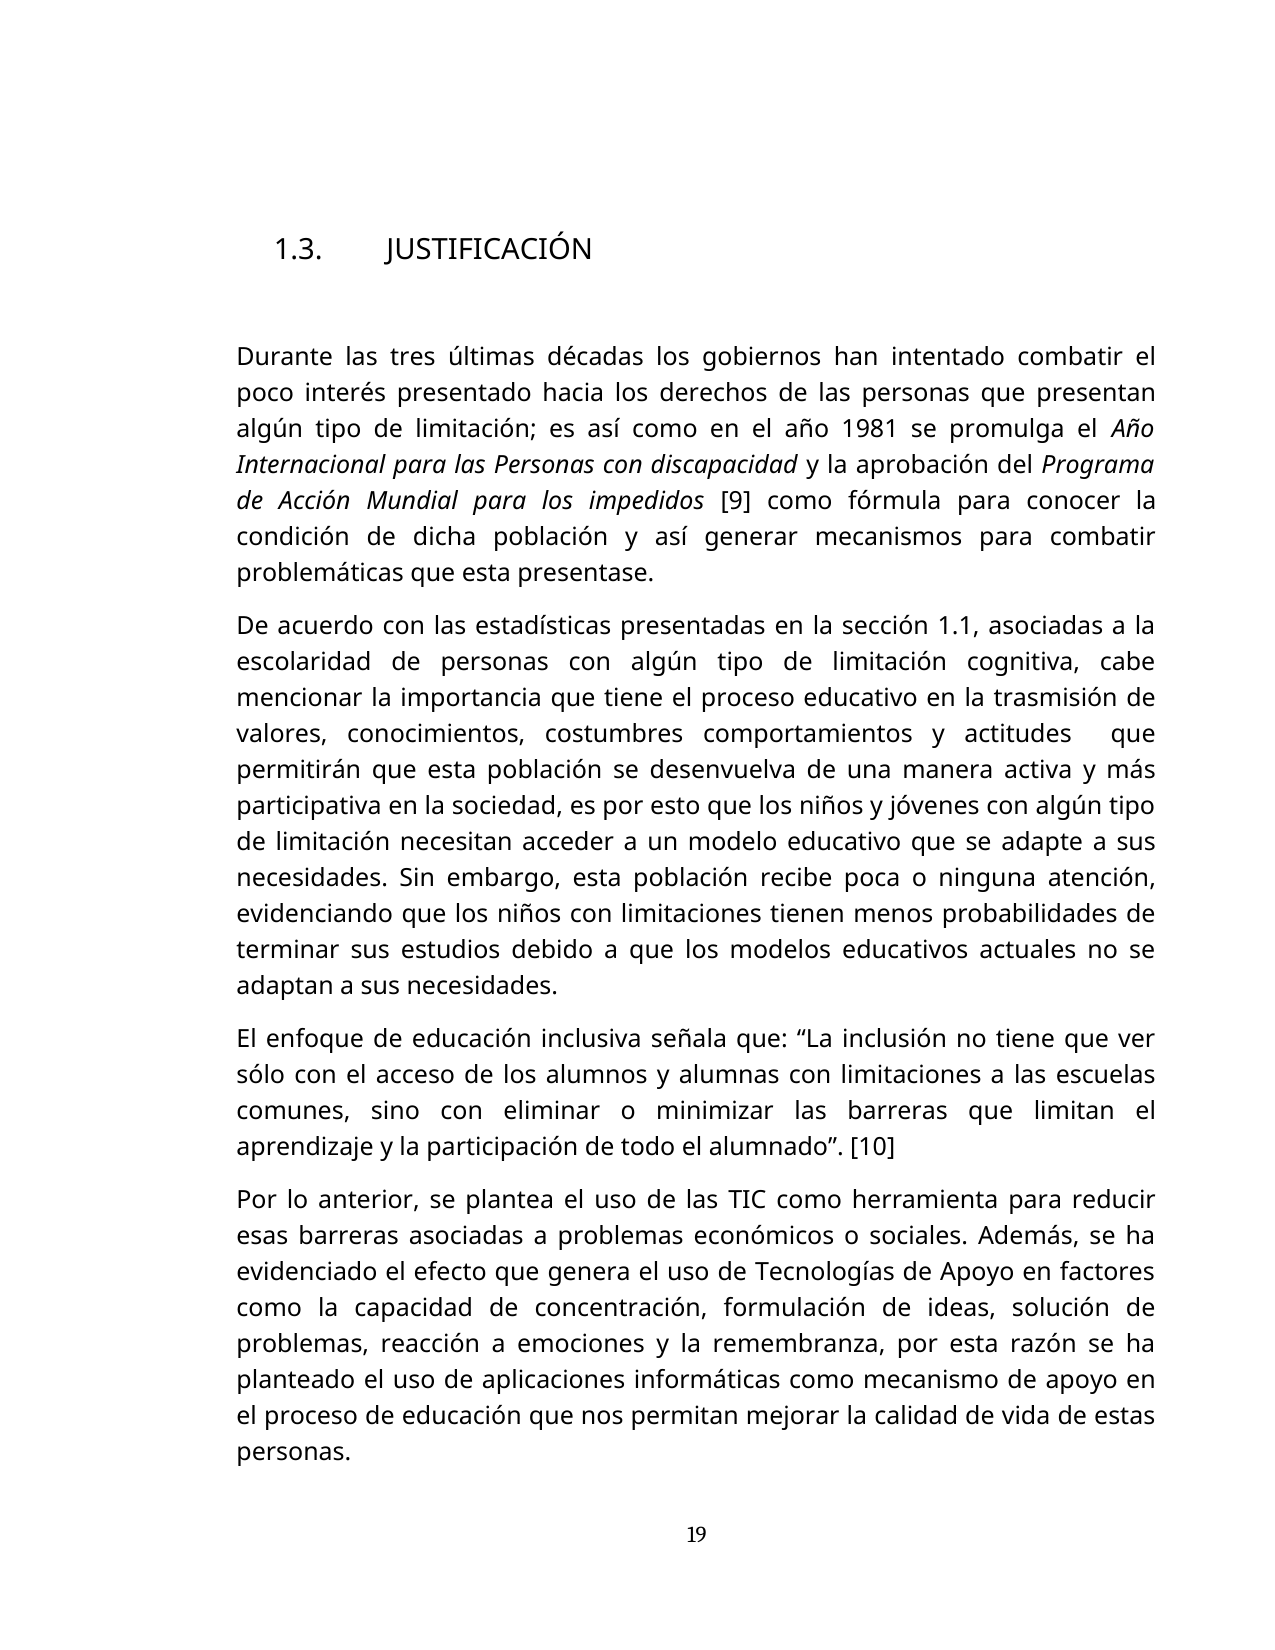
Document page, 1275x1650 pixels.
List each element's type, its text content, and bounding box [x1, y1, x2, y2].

text Durante las tres últimas décadas los gobiernos han intentado combatir el poco interés presentado hacia los derechos de las personas que presentan algún tipo de limitación; es así como en el año 1981 se promulga el Año Internacional para las Personas con discapacidad y la aprobación del Programa de Acción Mundial para los impedidos [9] como fórmula para conocer la condición de dicha población y así generar mecanismos para combatir problemáticas que esta presentase. [236, 338, 1157, 589]
text Por lo anterior, se plantea el uso de las TIC como herramienta para reducir esas barreras asociadas a problemas económicos o sociales. Además, se ha evidenciado el efecto que genera el uso de Tecnologías de Apoyo en factores como la capacidad de concentración, formulación de ideas, solución de problemas, reacción a emociones y la remembranza, por esta razón se ha planteado el uso de aplicaciones informáticas como mecanismo de apoyo en el proceso de educación que nos permitan mejorar la calidad de vida de estas personas. [236, 1181, 1157, 1468]
list JUSTIFICACIÓN [273, 228, 1157, 268]
text El enfoque de educación inclusiva señala que: “La inclusión no tiene que ver sólo con el acceso de los alumnos y alumnas con limitaciones a las escuelas comunes, sino con eliminar o minimizar las barreras que limitan el aprendizaje y la participación de todo el alumnado”. [10] [236, 1021, 1157, 1163]
text De acuerdo con las estadísticas presentadas en la sección 1.1, asociadas a la escolaridad de personas con algún tipo de limitación cognitiva, cabe mencionar la importancia que tiene el proceso educativo en la trasmisión de valores, conocimientos, costumbres comportamientos y actitudes que permitirán que esta población se desenvuelva de una manera activa y más participativa en la sociedad, es por esto que los niños y jóvenes con algún tipo de limitación necesitan acceder a un modelo educativo que se adapte a sus necesidades. Sin embargo, esta población recibe poca o ninguna atención, evidenciando que los niños con limitaciones tienen menos probabilidades de terminar sus estudios debido a que los modelos educativos actuales no se adaptan a sus necesidades. [236, 607, 1157, 1002]
